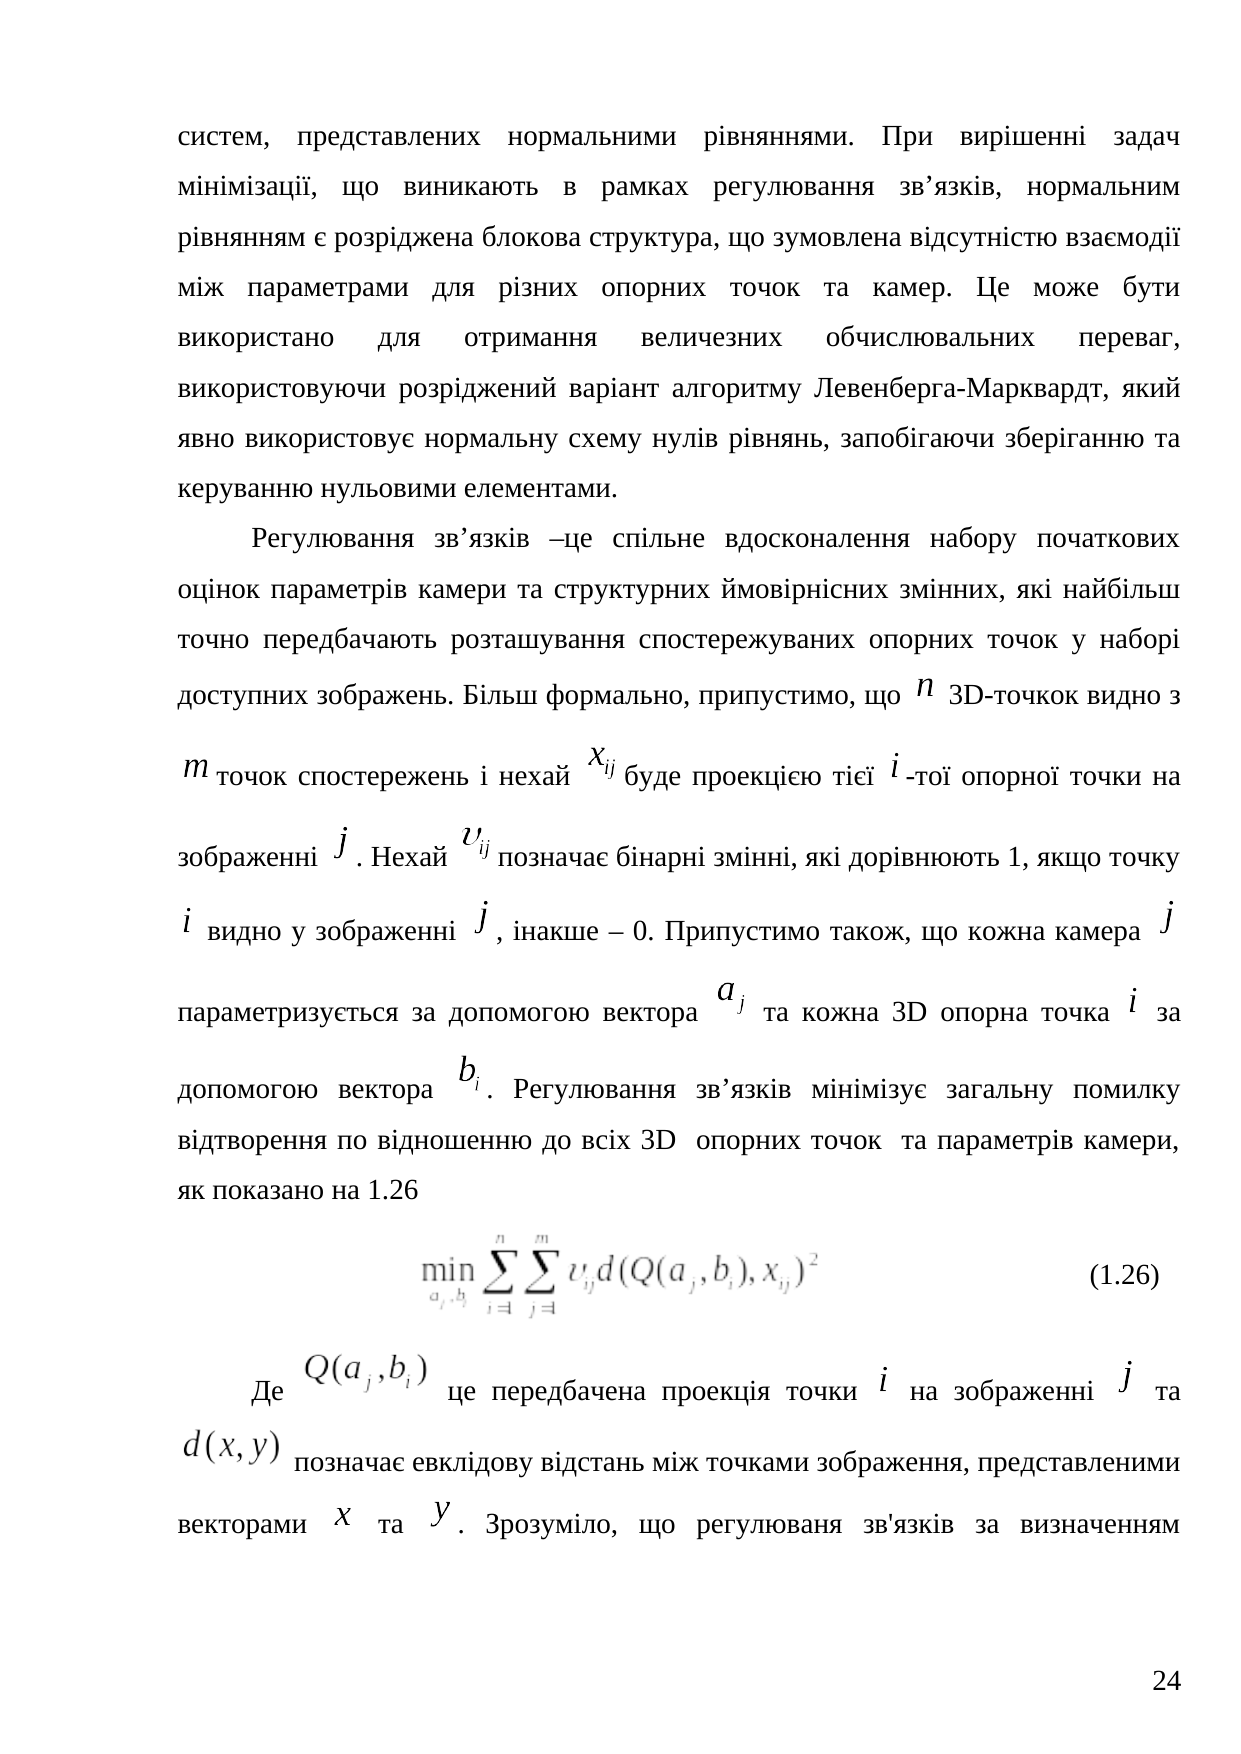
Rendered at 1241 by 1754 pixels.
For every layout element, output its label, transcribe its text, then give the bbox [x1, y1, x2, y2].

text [177, 118, 1181, 504]
text Регулювання зв’язків –це спільне вдосконалення набору початкових оцінок параметрів камери та структурних ймовірнісних змінних, які найбільш точно передбачають розташування спостережуваних опорних точок у наборі доступних зображень. Більш формально, припустимо, що 3D-точкок видно з точок спостережень і нехай буде проекцією тієї -тої опорної точки на зображенні . Нехай позначає бінарні змінні, які дорівнюють 1, якщо точку видно у зображенні , інакше – 0. Припустимо також, що кожна камера параметризується за допомогою вектора та кожна 3D опорна точка за допомогою вектора . Регулювання зв’язків мінімізує загальну помилку відтворення по відношенню до всіх 3D опорних точок та параметрів камери, як показано на 1.26 [177, 521, 1181, 1206]
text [177, 1342, 1181, 1540]
table_header (1.26) [1078, 1223, 1171, 1342]
table_header [166, 1223, 1078, 1342]
